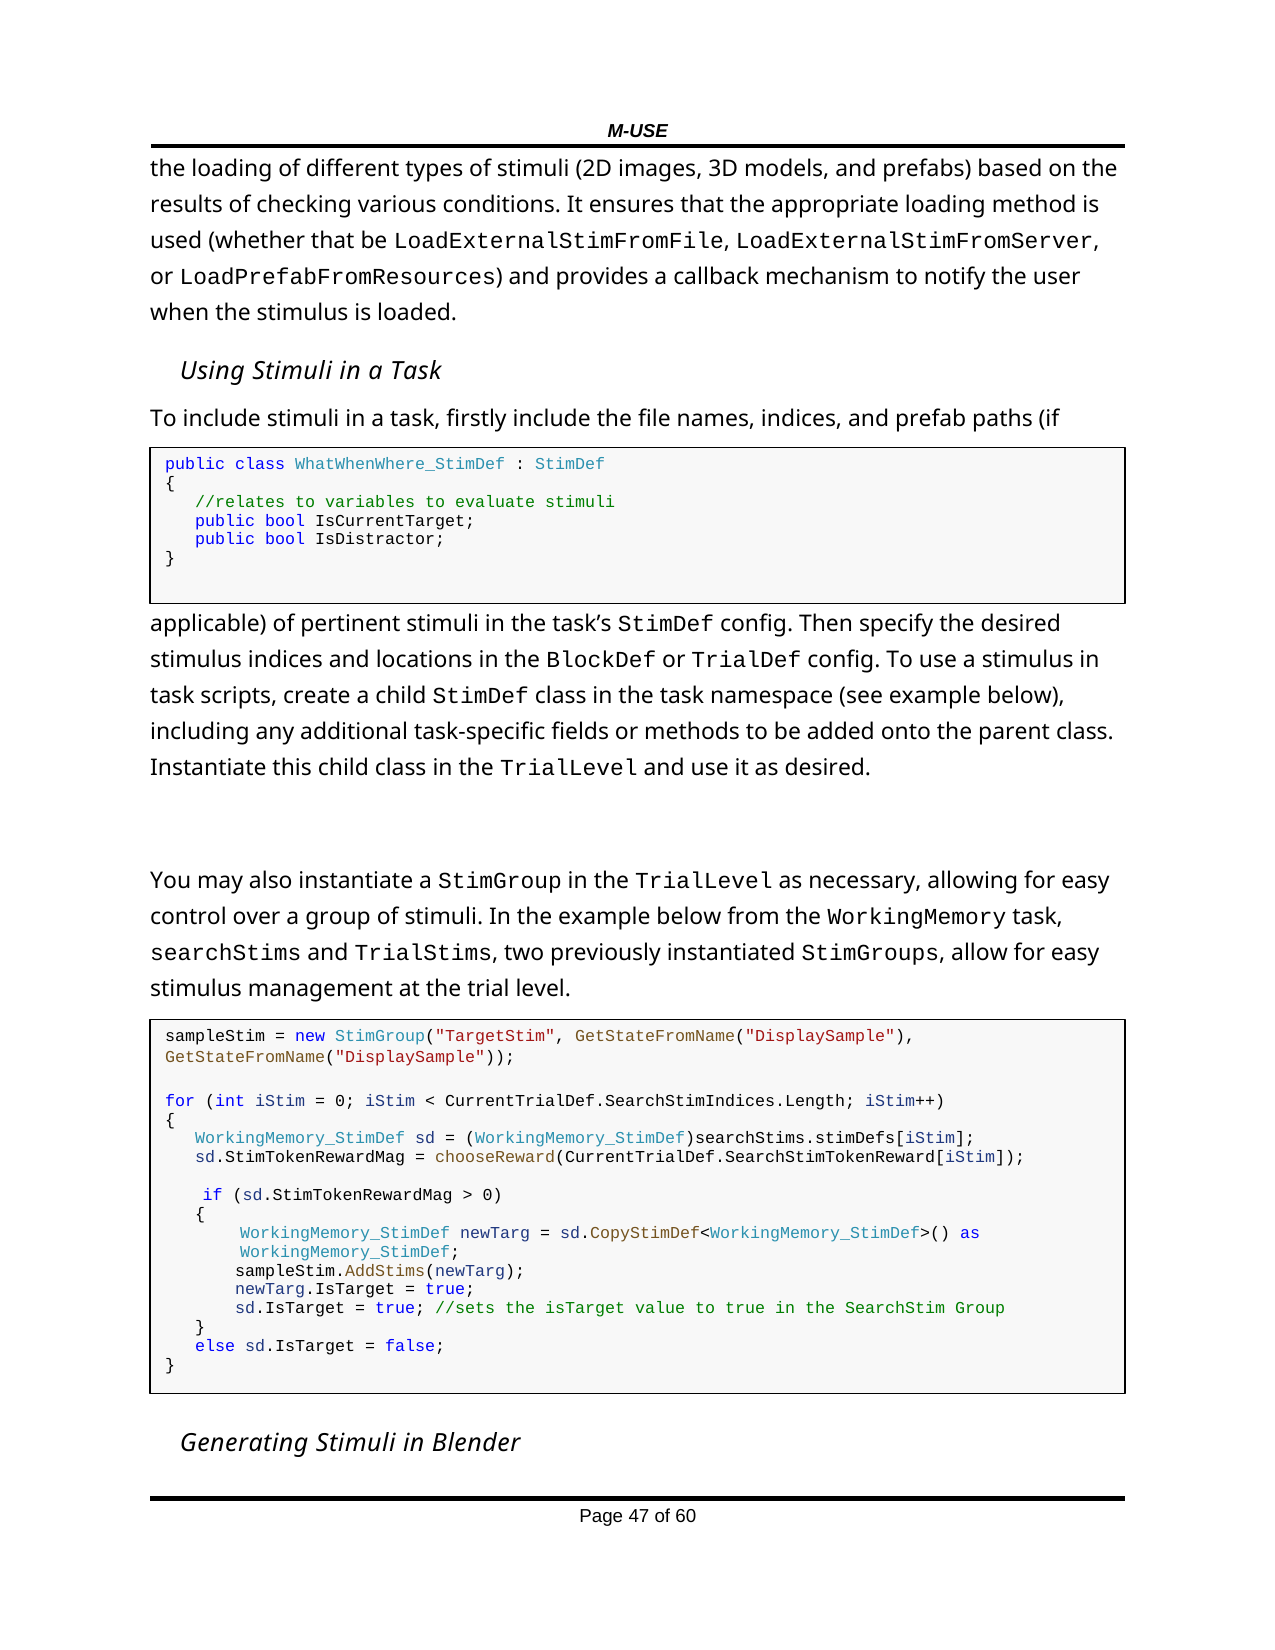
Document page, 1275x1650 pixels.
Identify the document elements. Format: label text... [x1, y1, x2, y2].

text To include stimuli in a task, firstly include the file names, indices, and prefab paths (if applicable) of pertinent stimuli in the task’s StimDef config. Then specify the desired stimulus indices and locations in the BlockDef or TrialDef config. To use a stimulus in task scripts, create a child StimDef class in the task namespace (see example below), including any additional task-specific fields or methods to be added onto the parent class. Instantiate this child class in the TrialLevel and use it as desired. [150, 402, 1125, 447]
text You may also instantiate a StimGroup in the TrialLevel as necessary, allowing for easy control over a group of stimuli. In the example below from the WorkingMemory task, searchStims and TrialStims, two previously instantiated StimGroups, allow for easy stimulus management at the trial level. [150, 864, 1125, 1003]
subtitle Using Stimuli in a Task [179, 353, 1125, 387]
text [150, 152, 1125, 327]
text To include stimuli in a task, firstly include the file names, indices, and prefab paths (if applicable) of pertinent stimuli in the task’s StimDef config. Then specify the desired stimulus indices and locations in the BlockDef or TrialDef config. To use a stimulus in task scripts, create a child StimDef class in the task namespace (see example below), including any additional task-specific fields or methods to be added onto the parent class. Instantiate this child class in the TrialLevel and use it as desired. [150, 604, 1125, 782]
subtitle Generating Stimuli in Blender [179, 1394, 1125, 1459]
